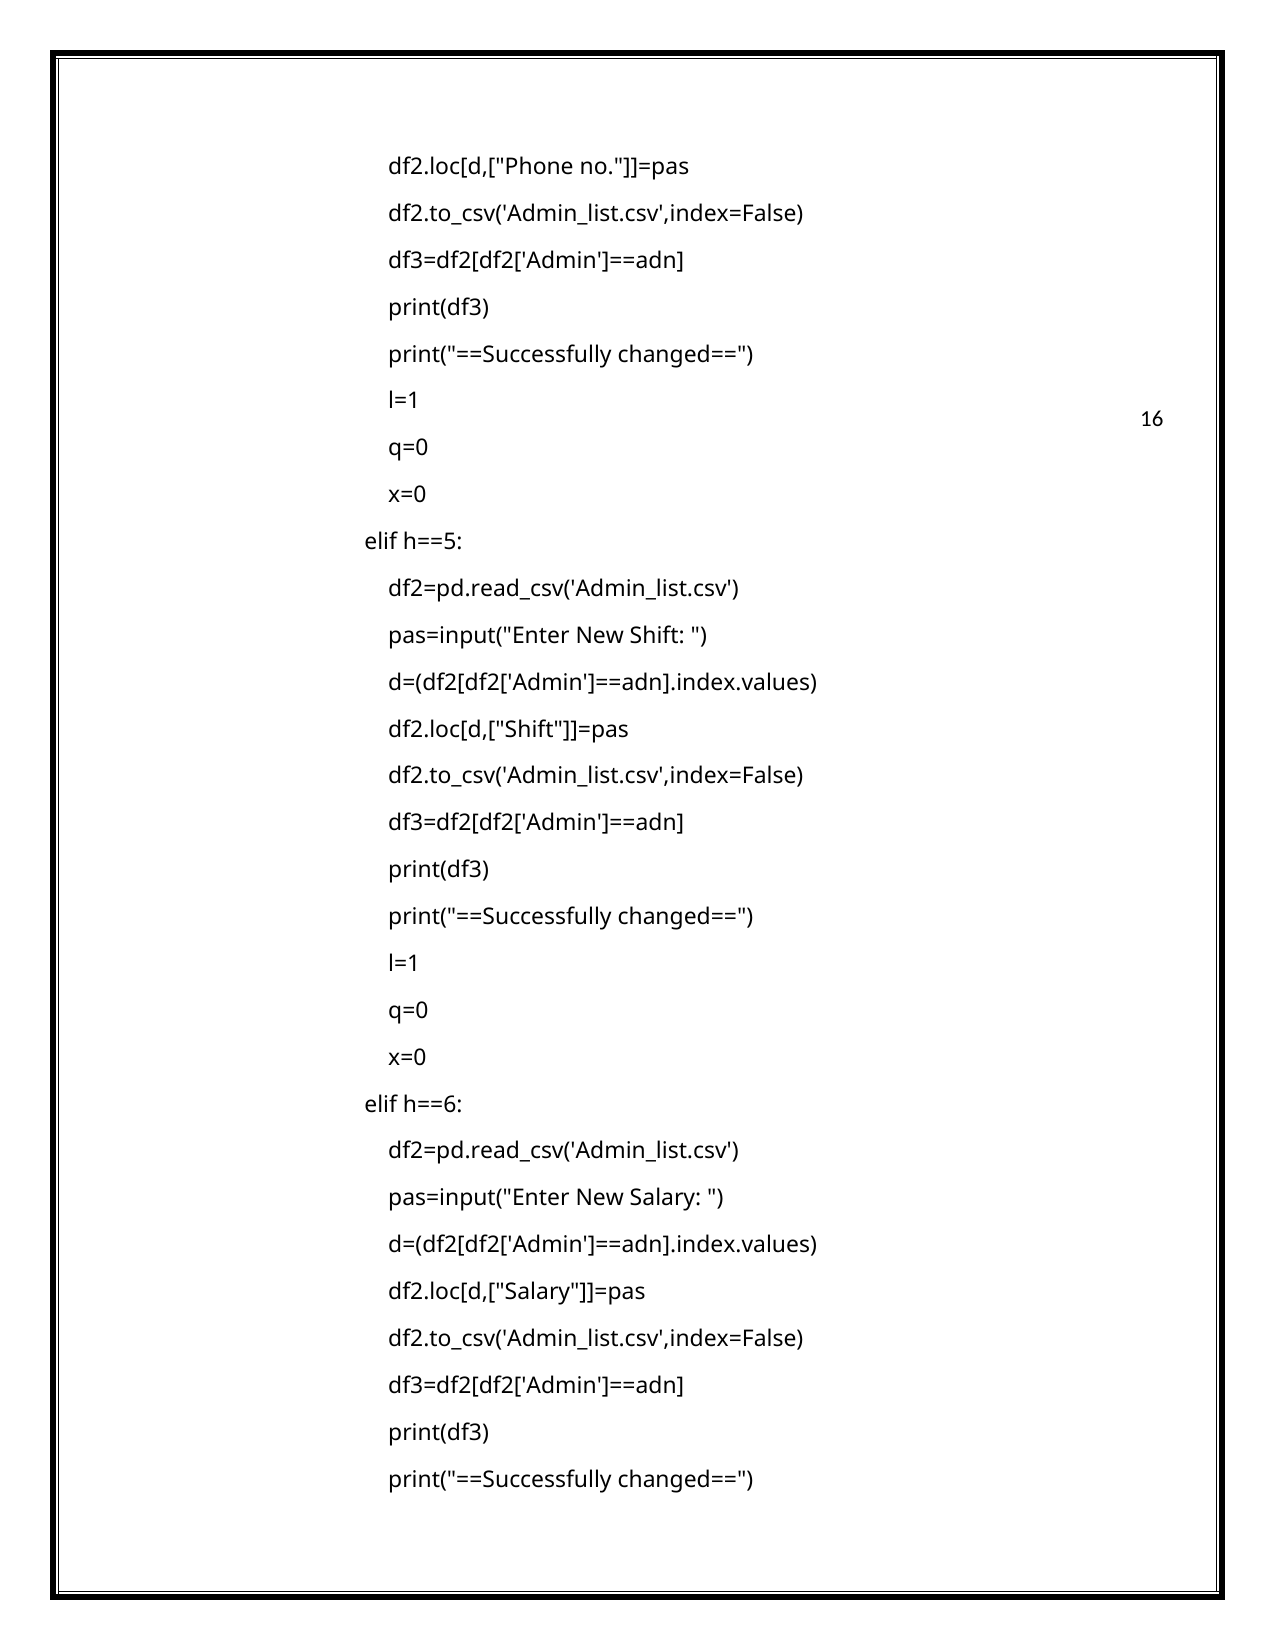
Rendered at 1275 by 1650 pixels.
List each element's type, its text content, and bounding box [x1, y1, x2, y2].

text df2=pd.read_csv('Admin_list.csv') [150, 572, 1125, 603]
text df3=df2[df2['Admin']==adn] [150, 1369, 1125, 1400]
text df2.loc[d,["Shift"]]=pas [150, 712, 1125, 744]
text pas=input("Enter New Shift: ") [150, 619, 1125, 650]
text df2.loc[d,["Phone no."]]=pas [150, 150, 1125, 181]
text d=(df2[df2['Admin']==adn].index.values) [150, 666, 1125, 697]
text df2.loc[d,["Salary"]]=pas [150, 1275, 1125, 1306]
text x=0 [150, 1041, 1125, 1072]
text q=0 [150, 431, 1125, 462]
text print("==Successfully changed==") [150, 337, 1125, 369]
text l=1 [150, 947, 1125, 978]
text df2=pd.read_csv('Admin_list.csv') [150, 1134, 1125, 1166]
text print(df3) [150, 291, 1125, 322]
text df2.to_csv('Admin_list.csv',index=False) [150, 759, 1125, 791]
text print(df3) [150, 853, 1125, 884]
text x=0 [150, 478, 1125, 509]
text l=1 [150, 384, 1125, 416]
text elif h==6: [150, 1087, 1125, 1119]
text d=(df2[df2['Admin']==adn].index.values) [150, 1228, 1125, 1259]
text elif h==5: [150, 525, 1125, 556]
text df3=df2[df2['Admin']==adn] [150, 244, 1125, 275]
text df2.to_csv('Admin_list.csv',index=False) [150, 1322, 1125, 1353]
text print("==Successfully changed==") [150, 900, 1125, 931]
text print("==Successfully changed==") [150, 1462, 1125, 1494]
text q=0 [150, 994, 1125, 1025]
text print(df3) [150, 1416, 1125, 1447]
text df2.to_csv('Admin_list.csv',index=False) [150, 197, 1125, 228]
text df3=df2[df2['Admin']==adn] [150, 806, 1125, 837]
text pas=input("Enter New Salary: ") [150, 1181, 1125, 1212]
